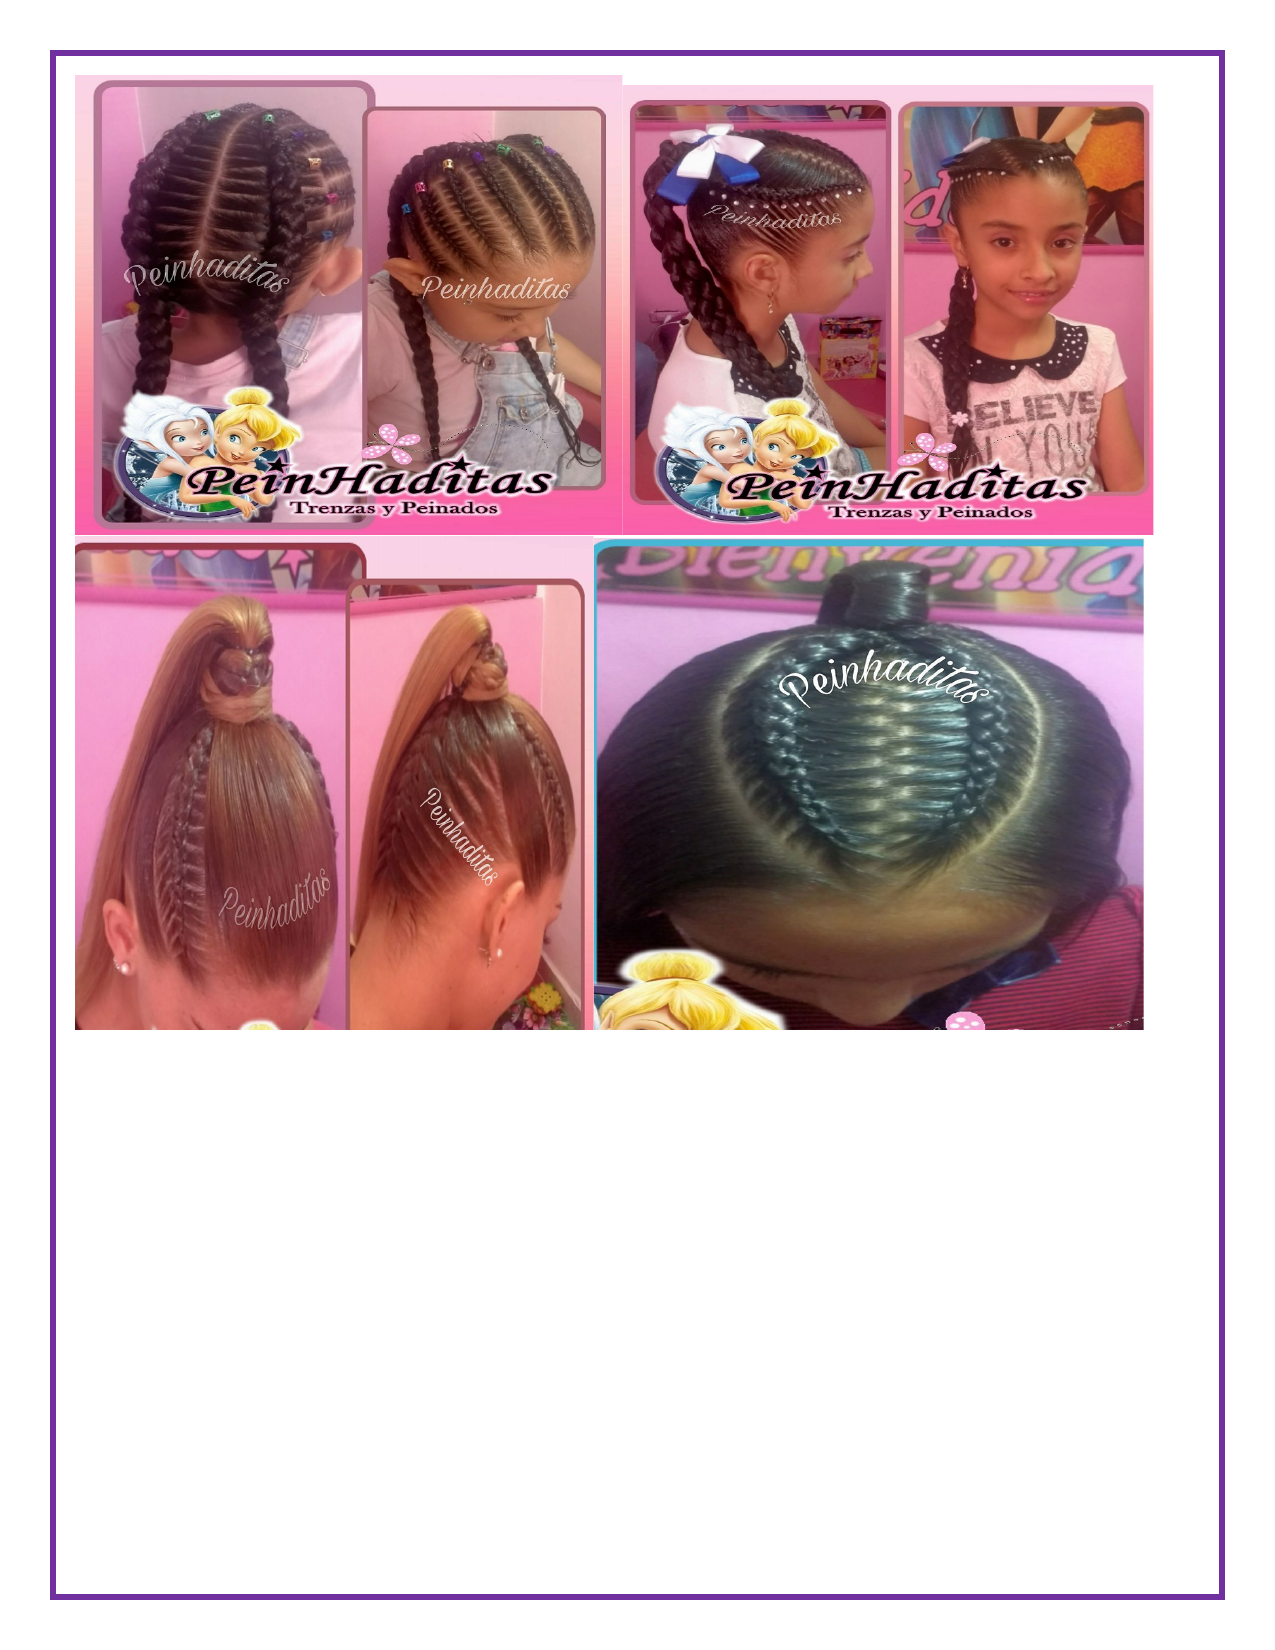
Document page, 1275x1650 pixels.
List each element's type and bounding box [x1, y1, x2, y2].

picture [75, 75, 1154, 535]
picture [75, 536, 1144, 1030]
